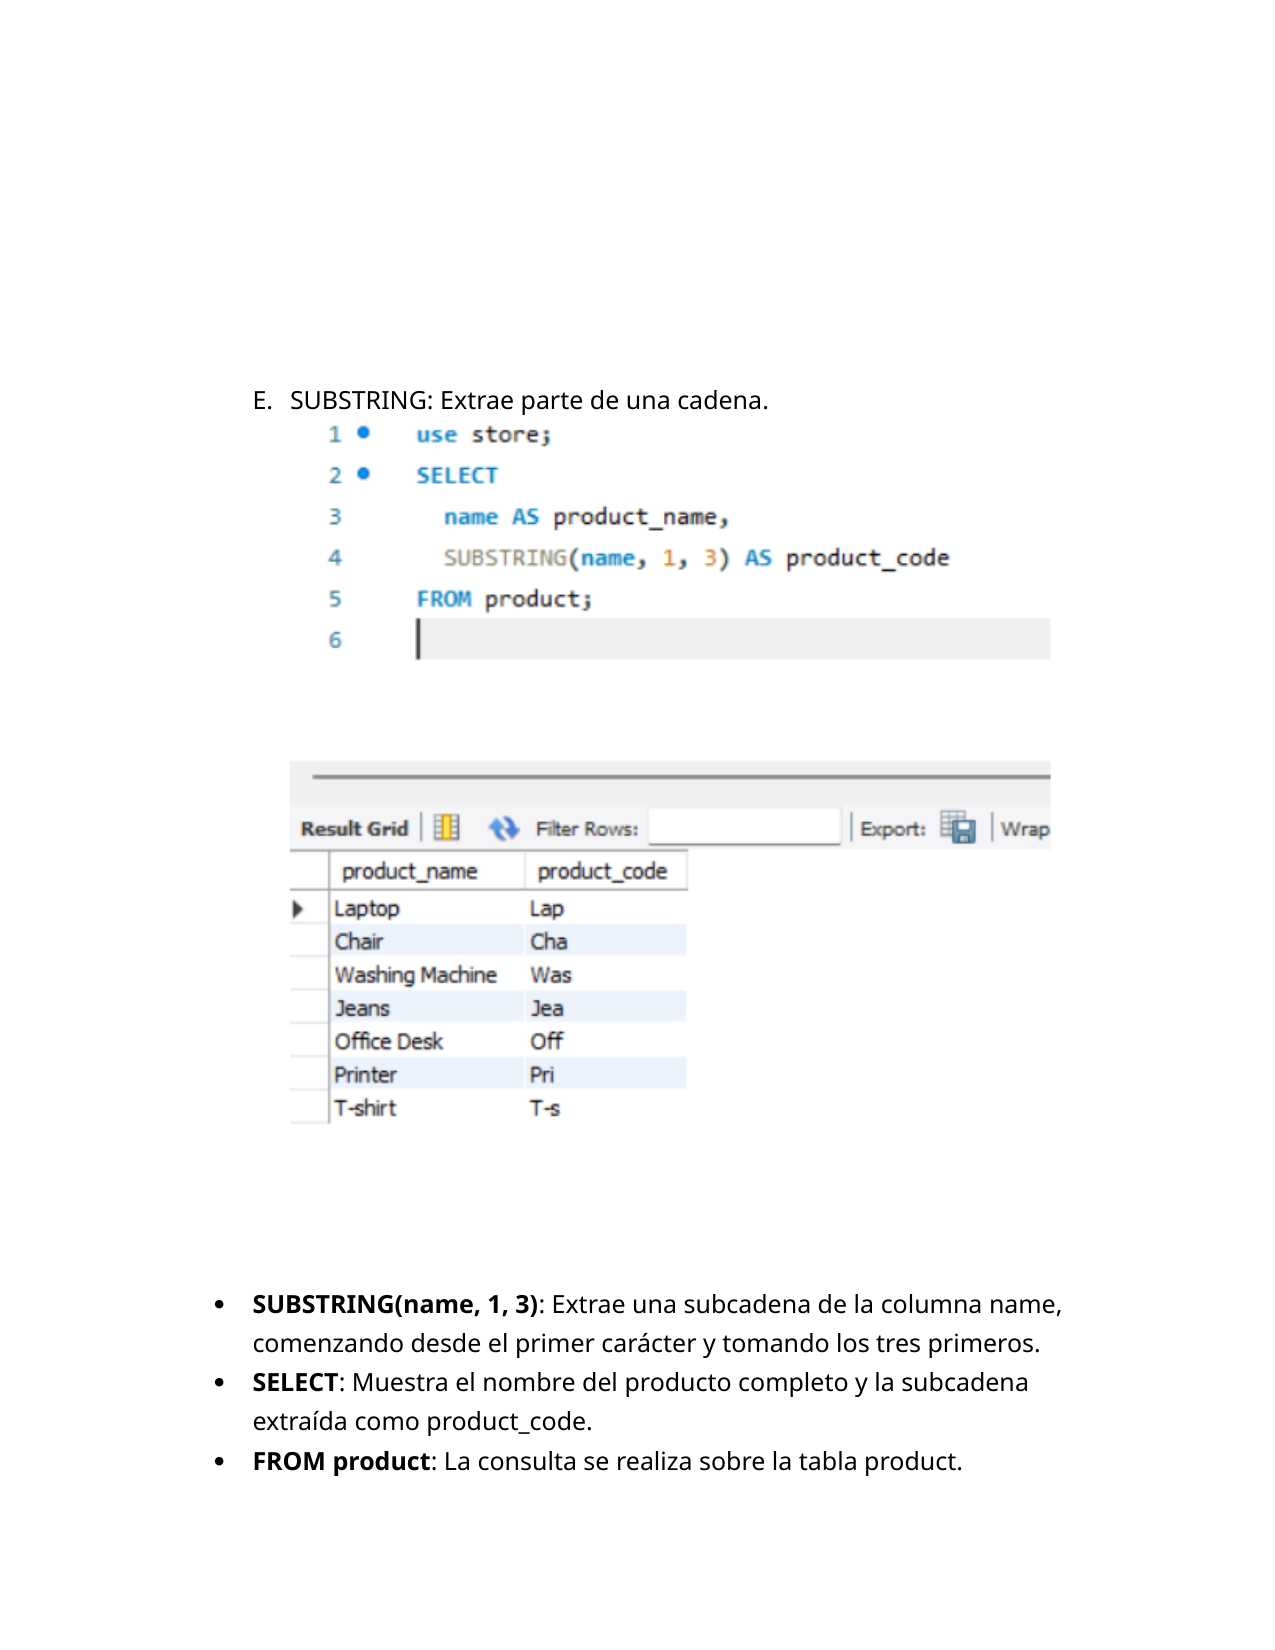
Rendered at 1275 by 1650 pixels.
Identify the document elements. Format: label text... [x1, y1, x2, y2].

picture [289, 421, 1051, 1154]
list FROM product: La consulta se realiza sobre la tabla product. [215, 1443, 1098, 1477]
list SUBSTRING: Extrae parte de una cadena. [252, 383, 1098, 417]
list SUBSTRING(name, 1, 3): Extrae una subcadena de la columna name, comenzando desde el primer carácter y tomando los tres primeros. [215, 1287, 1098, 1360]
list SELECT: Muestra el nombre del producto completo y la subcadena extraída como product_code. [215, 1365, 1098, 1438]
